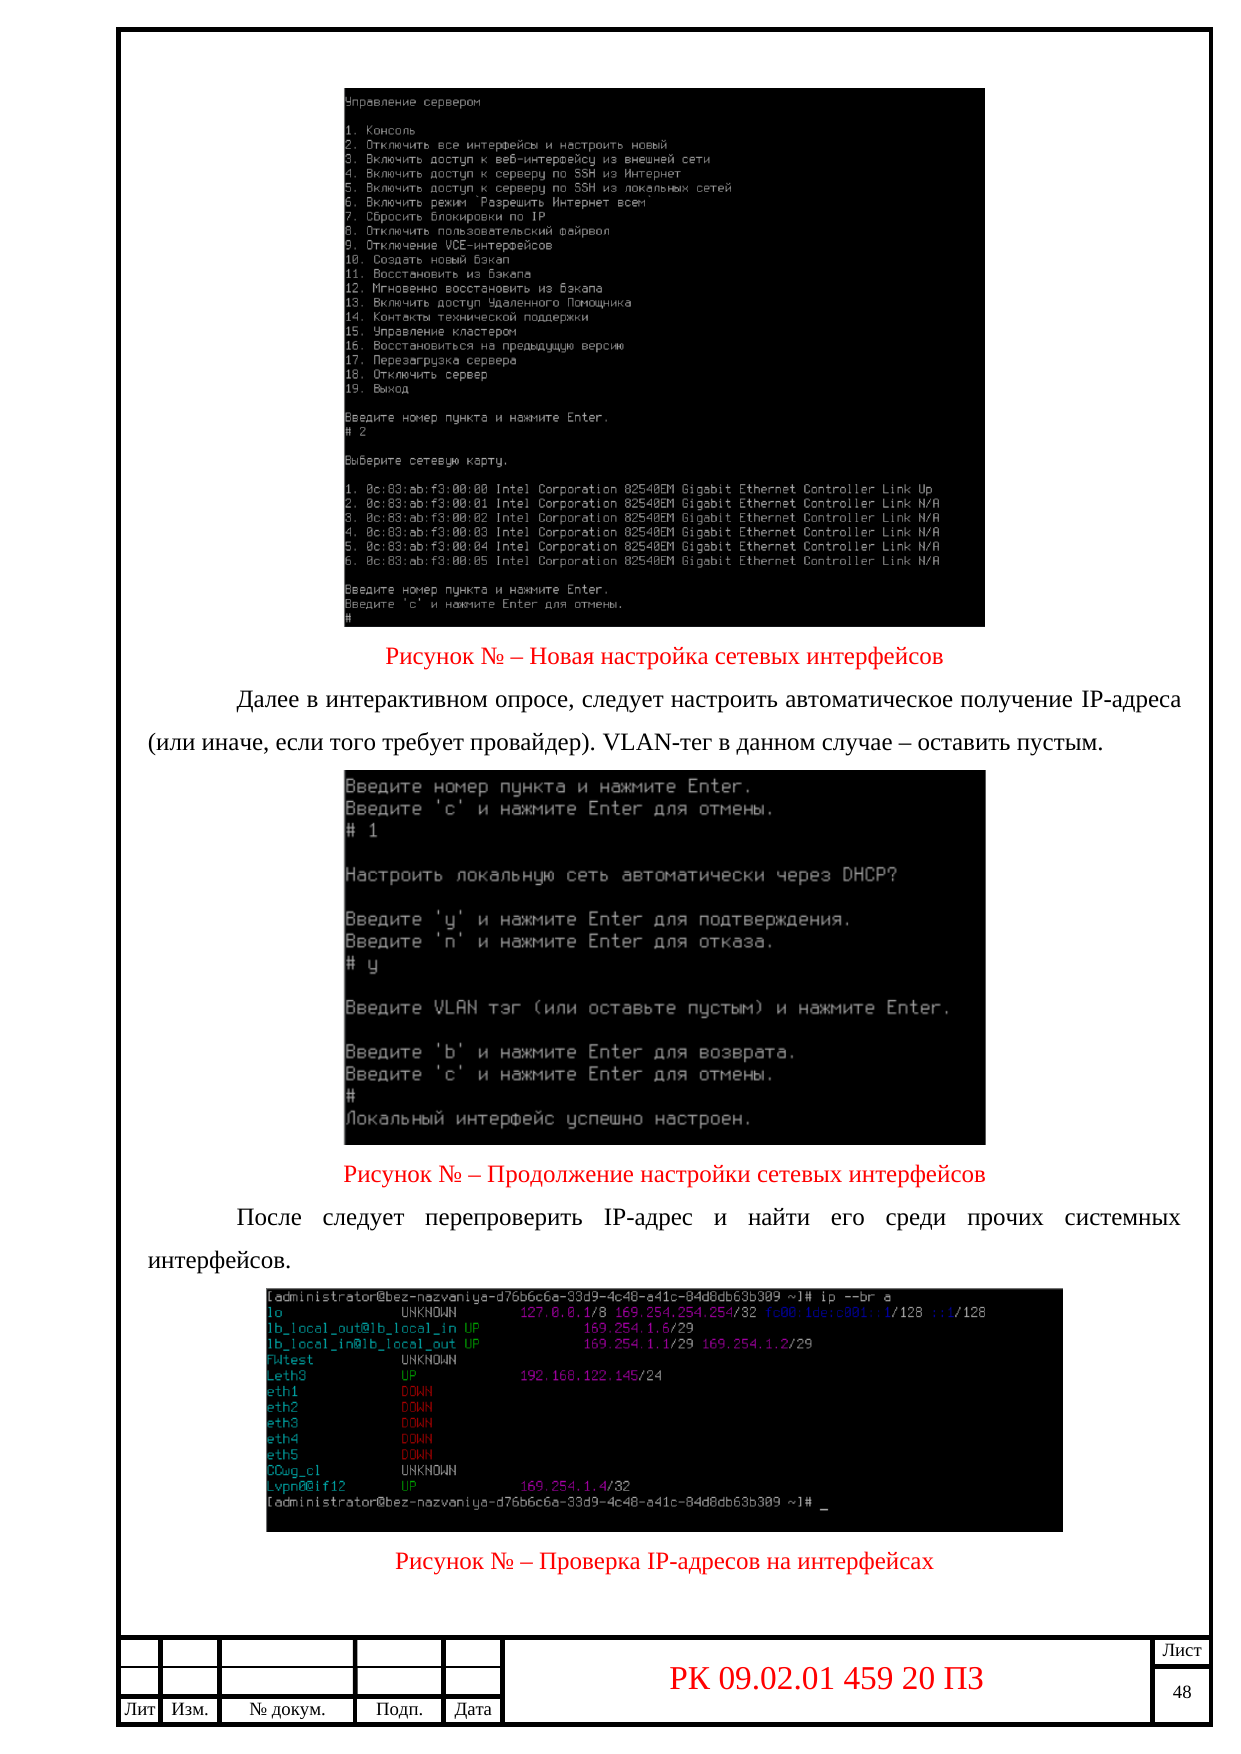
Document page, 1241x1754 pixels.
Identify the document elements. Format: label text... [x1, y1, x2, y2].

picture [343, 770, 986, 1145]
picture [343, 88, 985, 627]
text Рисунок № – Новая настройка сетевых интерфейсов [148, 641, 1181, 670]
text Далее в интерактивном опросе, следует настроить автоматическое получение IP-адреса (или иначе, если того требует провайдер). VLAN-тег в данном случае – оставить пустым. [148, 684, 1181, 756]
picture [266, 1288, 1063, 1532]
text Рисунок № – Проверка IP-адресов на интерфейсах [148, 1546, 1181, 1575]
text Рисунок № – Продолжение настройки сетевых интерфейсов [148, 1159, 1181, 1188]
text После следует перепроверить IP-адрес и найти его среди прочих системных интерфейсов. [148, 1202, 1181, 1274]
